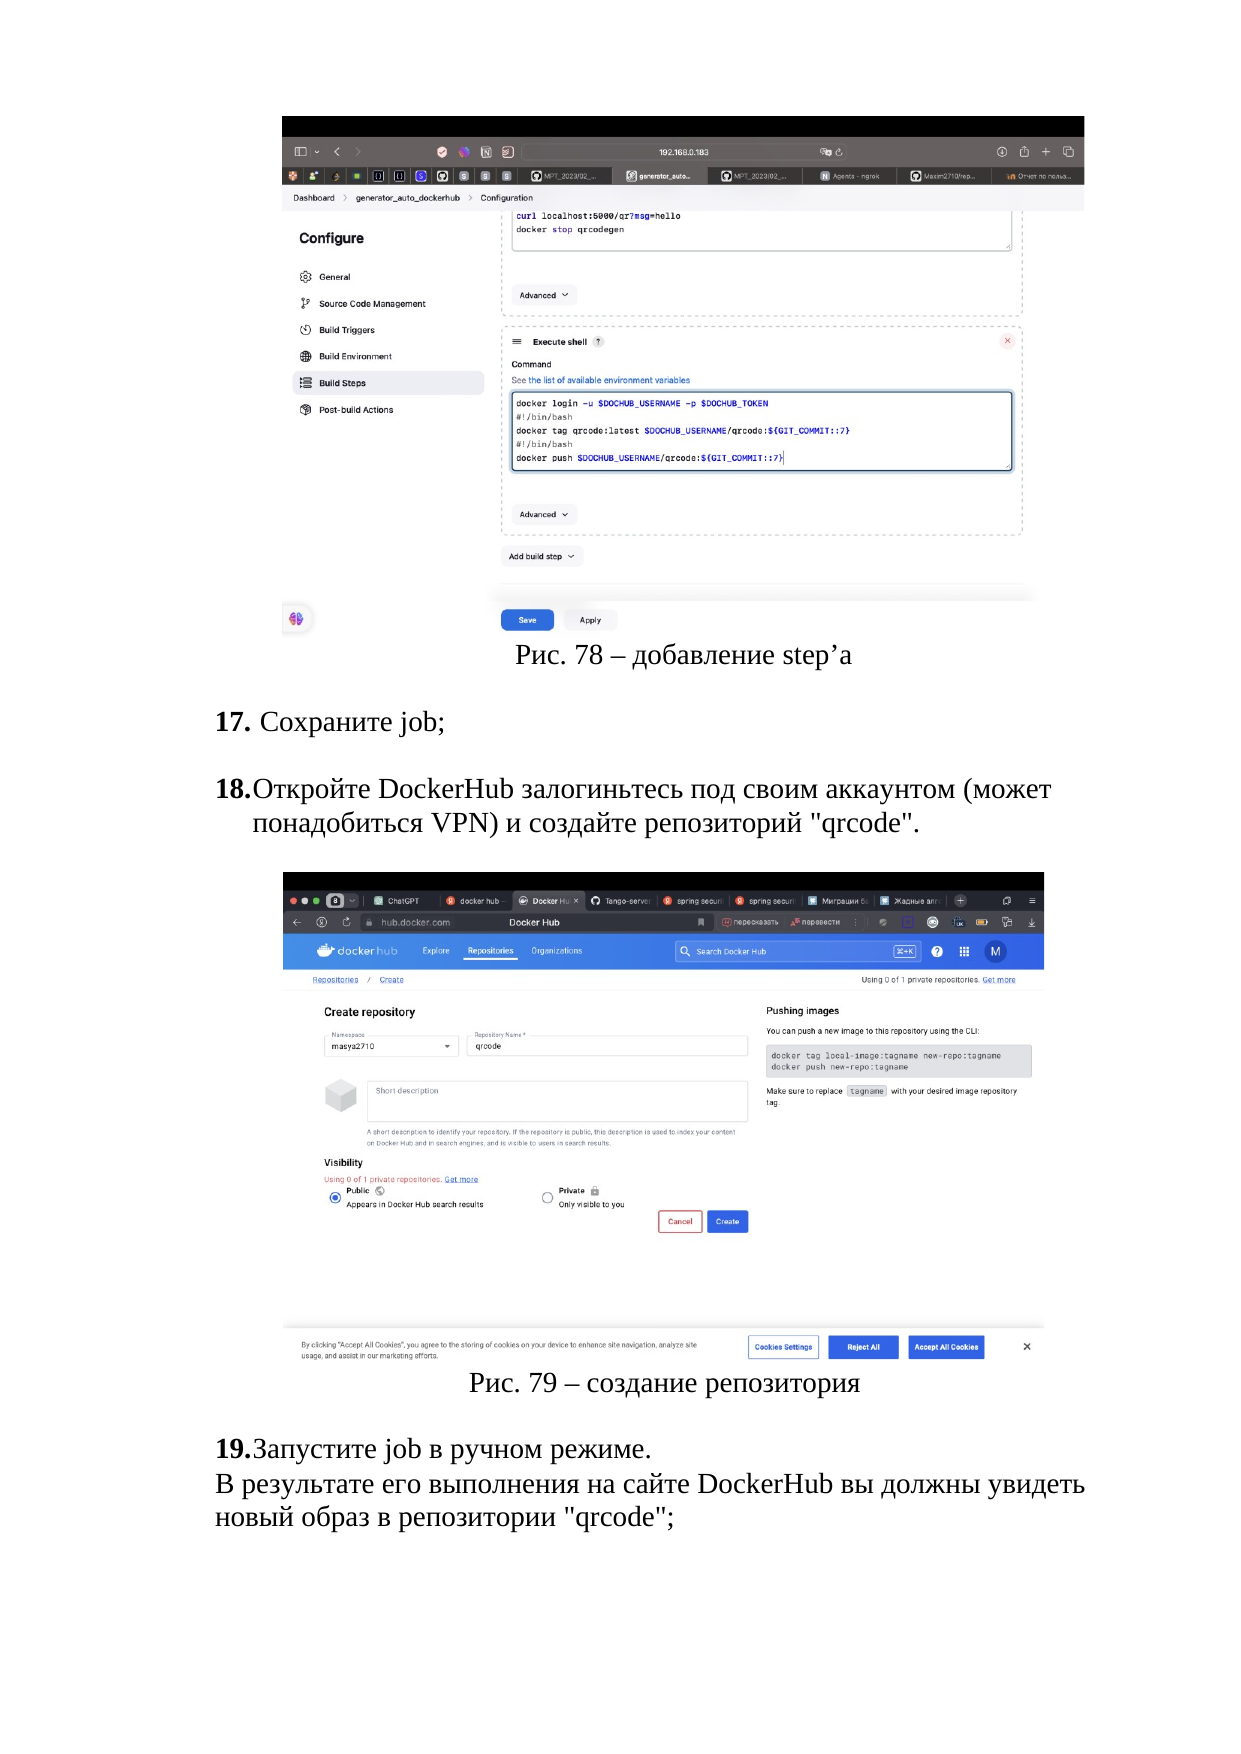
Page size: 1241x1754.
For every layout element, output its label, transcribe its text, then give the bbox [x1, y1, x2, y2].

text В результате его выполнения на сайте DockerHub вы должны увидеть новый образ в репозитории "qrcode"; [215, 1466, 1149, 1533]
text Рис. 78 – добавление step’a [214, 637, 1152, 671]
list Сохраните job; [214, 704, 1163, 738]
list Запустите job в ручном режиме. [215, 1432, 1163, 1466]
list Откройте DockerHub залогиньтесь под своим аккаунтом (может понадобиться VPN) и создайте репозиторий "qrcode". [215, 772, 1115, 839]
picture [282, 116, 1085, 638]
picture [283, 872, 1045, 1360]
